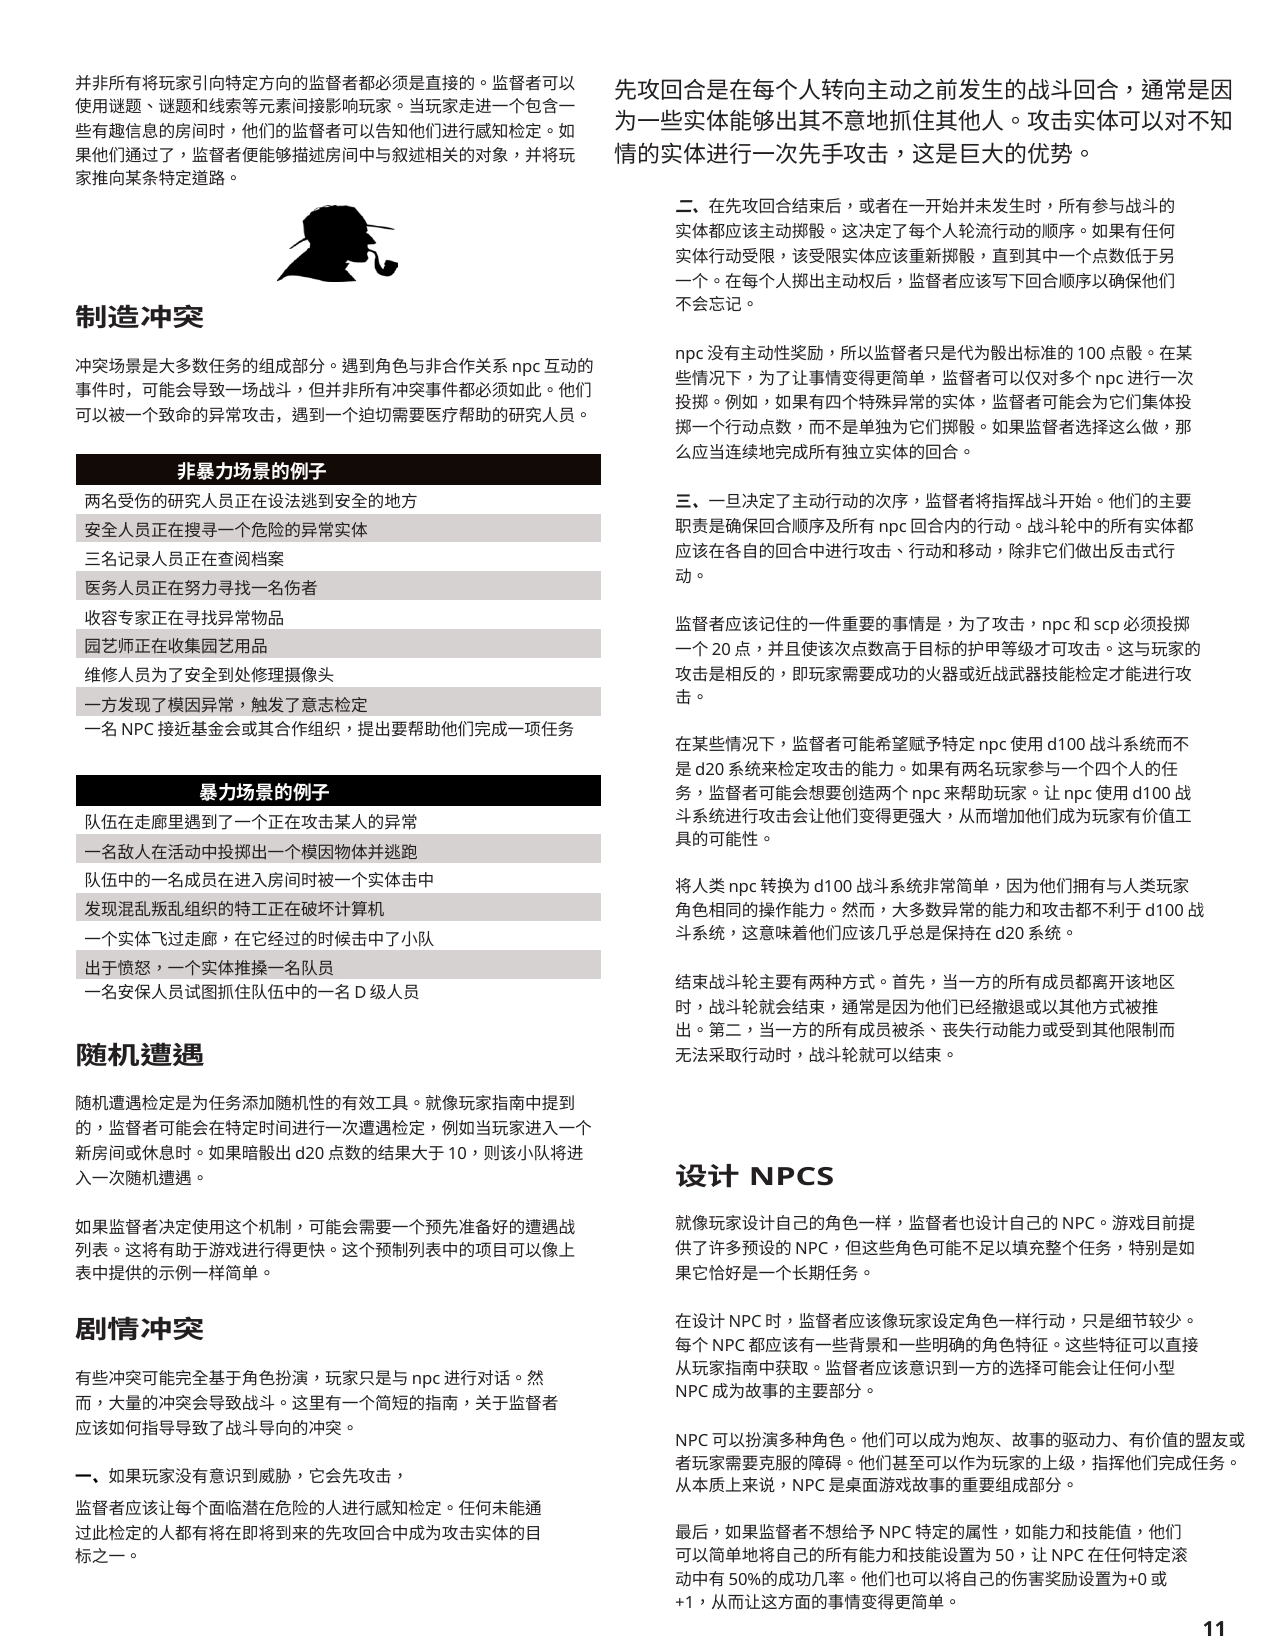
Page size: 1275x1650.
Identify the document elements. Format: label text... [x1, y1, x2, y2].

table_cell 安全人员正在搜寻一个危险的异常实体 [76, 514, 601, 542]
table_cell 园艺师正在收集园艺用品 [76, 629, 601, 658]
table_cell 两名受伤的研究人员正在设法逃到安全的地方 [76, 485, 601, 514]
text 最后，如果监督者不想给予NPC特定的属性，如能力和技能值，他们可以简单地将自己的所有能力和技能设置为50，让NPC在任何特定滚动中有50%的成功几率。他们也可以将自己的伤害奖励设置为+0或+1，从而让这方面的事情变得更简单。 [675, 1520, 1190, 1613]
text 有些冲突可能完全基于角色扮演，玩家只是与npc进行对话。然而，大量的冲突会导致战斗。这里有一个简短的指南，关于监督者应该如何指导导致了战斗导向的冲突。 [75, 1365, 574, 1439]
text 在设计NPC时，监督者应该像玩家设定角色一样行动，只是细节较少。每个NPC都应该有一些背景和一些明确的角色特征。这些特征可以直接从玩家指南中获取。监督者应该意识到一方的选择可能会让任何小型NPC成为故事的主要部分。 [675, 1308, 1202, 1403]
text 11 [614, 1614, 1226, 1642]
table_cell 一名敌人在活动中投掷出一个模因物体并逃跑 [76, 834, 601, 863]
subtitle 制造冲突 [75, 219, 604, 334]
table_header 非暴力场景的例子 [76, 454, 601, 485]
text npc没有主动性奖励，所以监督者只是代为骰出标准的100点骰。在某些情况下，为了让事情变得更简单，监督者可以仅对多个npc进行一次投掷。例如，如果有四个特殊异常的实体，监督者可能会为它们集体投掷一个行动点数，而不是单独为它们掷骰。如果监督者选择这么做，那么应当连续地完成所有独立实体的回合。 [675, 340, 1200, 464]
subtitle 随机遭遇 [75, 1037, 604, 1071]
text NPC可以扮演多种角色。他们可以成为炮灰、故事的驱动力、有价值的盟友或者玩家需要克服的障碍。他们甚至可以作为玩家的上级，指挥他们完成任务。从本质上来说，NPC是桌面游戏故事的重要组成部分。 [675, 1427, 1248, 1497]
table_cell 一名NPC接近基金会或其合作组织，提出要帮助他们完成一项任务 [76, 716, 601, 741]
table_cell 维修人员为了安全到处修理摄像头 [76, 658, 601, 687]
text 冲突场景是大多数任务的组成部分。遇到角色与非合作关系npc互动的事件时，可能会导致一场战斗，但并非所有冲突事件都必须如此。他们可以被一个致命的异常攻击，遇到一个迫切需要医疗帮助的研究人员。 [75, 353, 604, 426]
table_cell 出于愤怒，一个实体推搡一名队员 [76, 950, 601, 979]
table_cell 队伍中的一名成员在进入房间时被一个实体击中 [76, 864, 601, 892]
text 监督者应该记住的一件重要的事情是，为了攻击，npc和scp必须投掷一个20点，并且使该次点数高于目标的护甲等级才可攻击。这与玩家的攻击是相反的，即玩家需要成功的火器或近战武器技能检定才能进行攻击。 [675, 611, 1201, 709]
text 就像玩家设计自己的角色一样，监督者也设计自己的NPC。游戏目前提供了许多预设的NPC，但这些角色可能不足以填充整个任务，特别是如果它恰好是一个长期任务。 [675, 1212, 1199, 1284]
text 并非所有将玩家引向特定方向的监督者都必须是直接的。监督者可以使用谜题、谜题和线索等元素间接影响玩家。当玩家走进一个包含一些有趣信息的房间时，他们的监督者可以告知他们进行感知检定。如果他们通过了，监督者便能够描述房间中与叙述相关的对象，并将玩家推向某条特定道路。 [75, 72, 591, 189]
table_cell 三名记录人员正在查阅档案 [76, 543, 601, 571]
table_cell 一个实体飞过走廊，在它经过的时候击中了小队 [76, 921, 601, 950]
subtitle 剧情冲突 [75, 1310, 604, 1346]
text 在某些情况下，监督者可能希望赋予特定npc使用d100战斗系统而不是d20系统来检定攻击的能力。如果有两名玩家参与一个四个人的任务，监督者可能会想要创造两个npc来帮助玩家。让npc使用d100战斗系统进行攻击会让他们变得更强大，从而增加他们成为玩家有价值工具的可能性。 [675, 733, 1195, 851]
subtitle 设计 NPCS [675, 1156, 1248, 1193]
text 二、在先攻回合结束后，或者在一开始并未发生时，所有参与战斗的实体都应该主动掷骰。这决定了每个人轮流行动的顺序。如果有任何实体行动受限，该受限实体应该重新掷骰，直到其中一个点数低于另一个。在每个人掷出主动权后，监督者应该写下回合顺序以确保他们不会忘记。 [675, 193, 1190, 315]
table_cell 一方发现了模因异常，触发了意志检定 [76, 687, 601, 716]
picture [276, 205, 398, 282]
table_header 暴力场景的例子 [76, 775, 601, 806]
text 一、如果玩家没有意识到威胁，它会先攻击， [75, 1463, 604, 1488]
table_cell 发现混乱叛乱组织的特工正在破坏计算机 [76, 893, 601, 921]
text 将人类npc转换为d100战斗系统非常简单，因为他们拥有与人类玩家角色相同的操作能力。然而，大多数异常的能力和攻击都不利于d100战斗系统，这意味着他们应该几乎总是保持在d20系统。 [675, 875, 1206, 944]
text 监督者应该让每个面临潜在危险的人进行感知检定。任何未能通过此检定的人都有将在即将到来的先攻回合中成为攻击实体的目标之一。先攻回合是在每个人转向主动之前发生的战斗回合，通常是因为一些实体能够出其不意地抓住其他人。攻击实体可以对不知情的实体进行一次先手攻击，这是巨大的优势。 [75, 1497, 555, 1568]
text 如果监督者决定使用这个机制，可能会需要一个预先准备好的遭遇战列表。这将有助于游戏进行得更快。这个预制列表中的项目可以像上表中提供的示例一样简单。 [75, 1214, 589, 1285]
table_cell 一名安保人员试图抓住队伍中的一名D级人员 [76, 980, 601, 1004]
table_cell 队伍在走廊里遇到了一个正在攻击某人的异常 [76, 806, 601, 834]
table_cell 医务人员正在努力寻找一名伤者 [76, 571, 601, 600]
text 随机遭遇检定是为任务添加随机性的有效工具。就像玩家指南中提到的，监督者可能会在特定时间进行一次遭遇检定，例如当玩家进入一个新房间或休息时。如果暗骰出d20点数的结果大于10，则该小队将进入一次随机遭遇。 [75, 1090, 599, 1189]
table_cell 收容专家正在寻找异常物品 [76, 600, 601, 629]
text 三、一旦决定了主动行动的次序，监督者将指挥战斗开始。他们的主要职责是确保回合顺序及所有npc回合内的行动。战斗轮中的所有实体都应该在各自的回合中进行攻击、行动和移动，除非它们做出反击式行动。 [675, 488, 1196, 587]
text 结束战斗轮主要有两种方式。首先，当一方的所有成员都离开该地区时，战斗轮就会结束，通常是因为他们已经撤退或以其他方式被推出。第二，当一方的所有成员被杀、丧失行动能力或受到其他限制而无法采取行动时，战斗轮就可以结束。 [675, 969, 1182, 1066]
